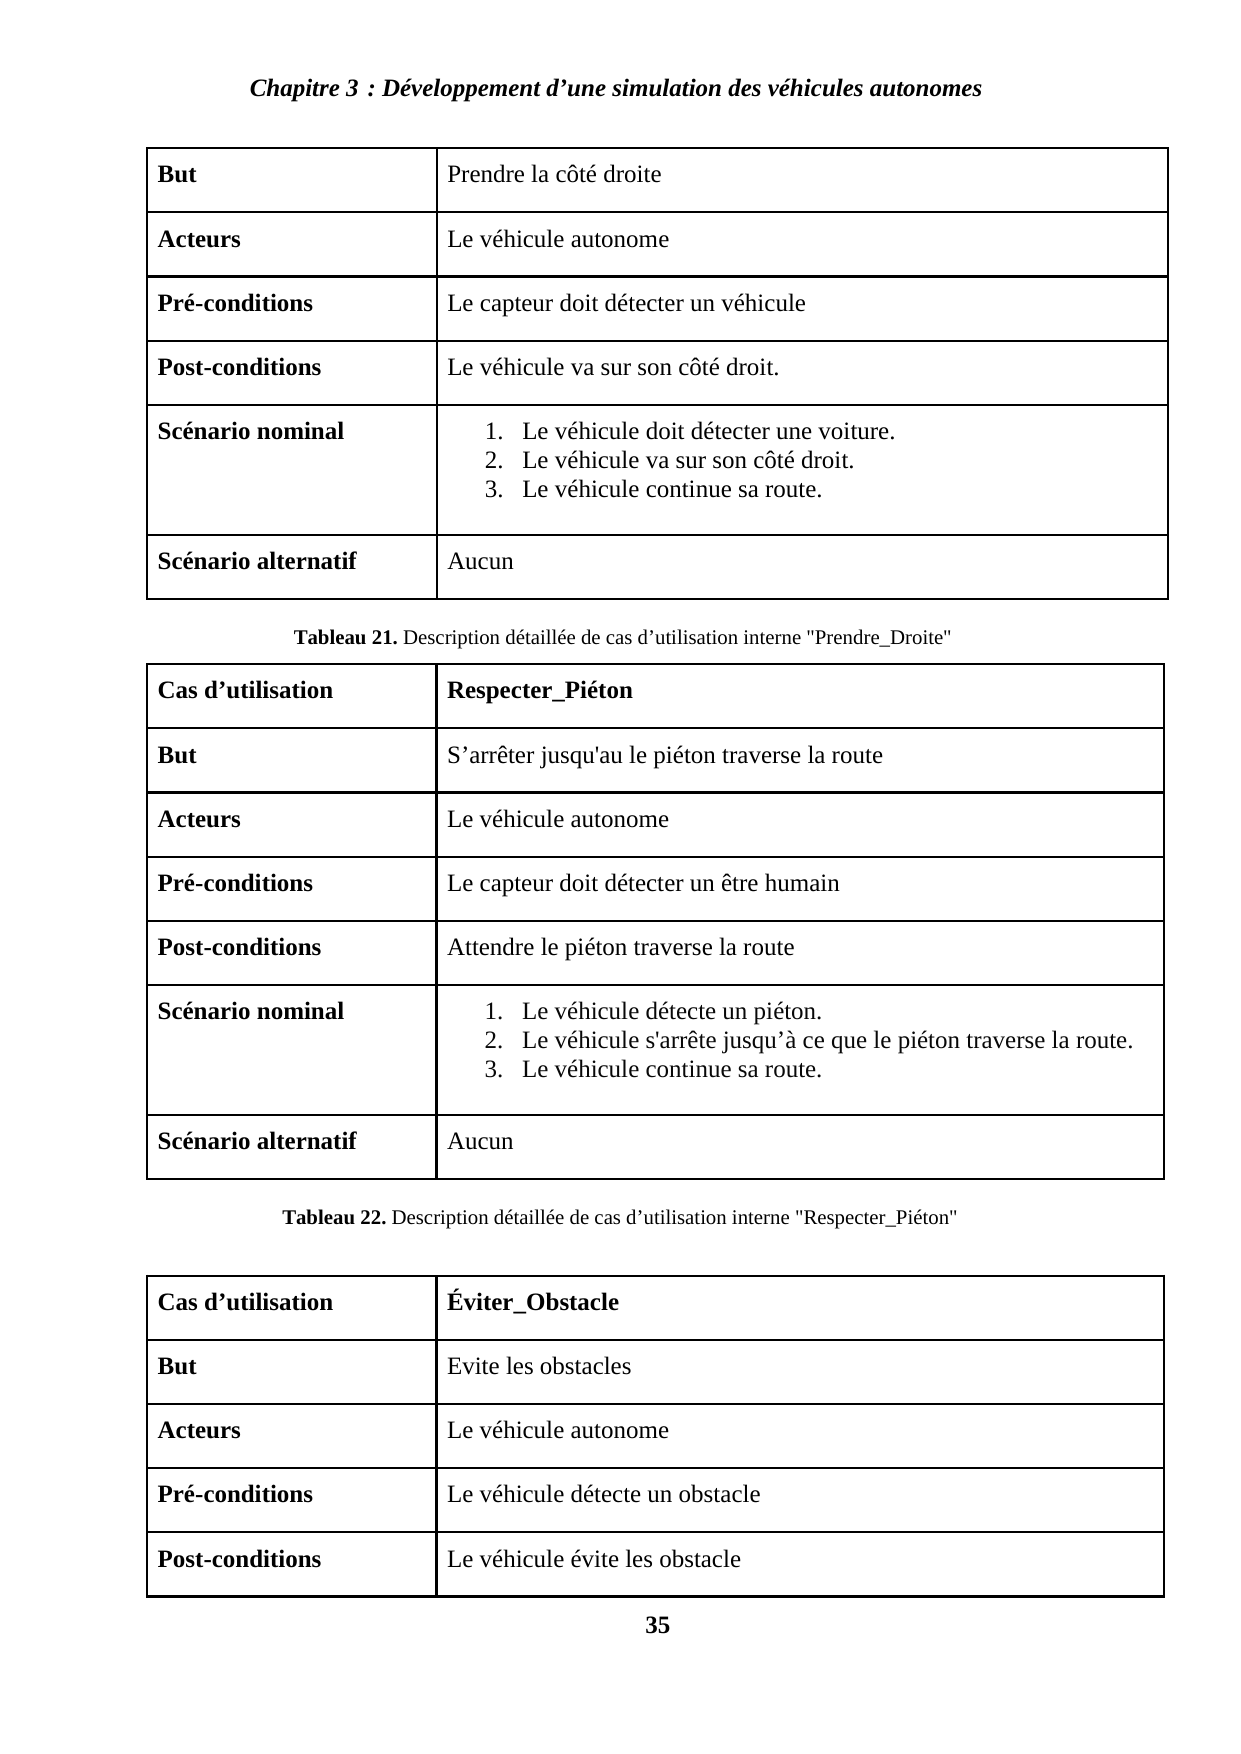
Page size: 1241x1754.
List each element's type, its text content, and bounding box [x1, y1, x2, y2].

table_cell Le véhicule détecte un obstacle [438, 1469, 1163, 1531]
table_cell Le véhicule détecte un piéton. Le véhicule s'arrête jusqu’à ce que le piéton traverse la route. Le véhicule continue sa route. [438, 986, 1163, 1114]
table_cell Pré-conditions [148, 1469, 435, 1531]
text Tableau 21. Description détaillée de cas d’utilisation interne "Prendre_Droite" [147, 625, 1093, 649]
table_cell Le capteur doit détecter un être humain [438, 858, 1163, 920]
table_header Cas d’utilisation [148, 1277, 435, 1339]
table_cell Scénario nominal [148, 406, 436, 534]
table_cell Scénario alternatif [148, 1116, 435, 1178]
table_cell Le véhicule doit détecter une voiture. Le véhicule va sur son côté droit. Le véhicule continue sa route. [438, 406, 1167, 534]
table_cell Post-conditions [148, 1533, 435, 1595]
table_cell Le capteur doit détecter un véhicule [438, 278, 1167, 339]
table_cell Le véhicule va sur son côté droit. [438, 342, 1167, 404]
table_cell But [148, 1341, 435, 1403]
table_header Éviter_Obstacle [438, 1277, 1163, 1339]
table_cell S’arrêter jusqu'au le piéton traverse la route [438, 729, 1163, 791]
table_header Respecter_Piéton [438, 665, 1163, 727]
table_cell Aucun [438, 1116, 1163, 1178]
table_cell Le véhicule évite les obstacle [438, 1533, 1163, 1595]
table_cell Le véhicule autonome [438, 1405, 1163, 1467]
table_cell Attendre le piéton traverse la route [438, 922, 1163, 984]
table_cell Prendre la côté droite [438, 149, 1167, 211]
table_cell Post-conditions [148, 922, 435, 984]
table_cell Pré-conditions [148, 278, 436, 339]
table_cell But [148, 729, 435, 791]
table_cell Pré-conditions [148, 858, 435, 920]
text Tableau 22. Description détaillée de cas d’utilisation interne "Respecter_Piéton" [147, 1205, 1093, 1229]
table_cell Acteurs [148, 213, 436, 275]
table_cell Aucun [438, 536, 1167, 598]
table_cell Le véhicule autonome [438, 794, 1163, 856]
table_cell Le véhicule autonome [438, 213, 1167, 275]
table_cell But [148, 149, 436, 211]
table_cell Acteurs [148, 794, 435, 856]
table_cell Evite les obstacles [438, 1341, 1163, 1403]
table_cell Post-conditions [148, 342, 436, 404]
table_cell Acteurs [148, 1405, 435, 1467]
table_cell Scénario nominal [148, 986, 435, 1114]
table_cell Scénario alternatif [148, 536, 436, 598]
table_header Cas d’utilisation [148, 665, 435, 727]
